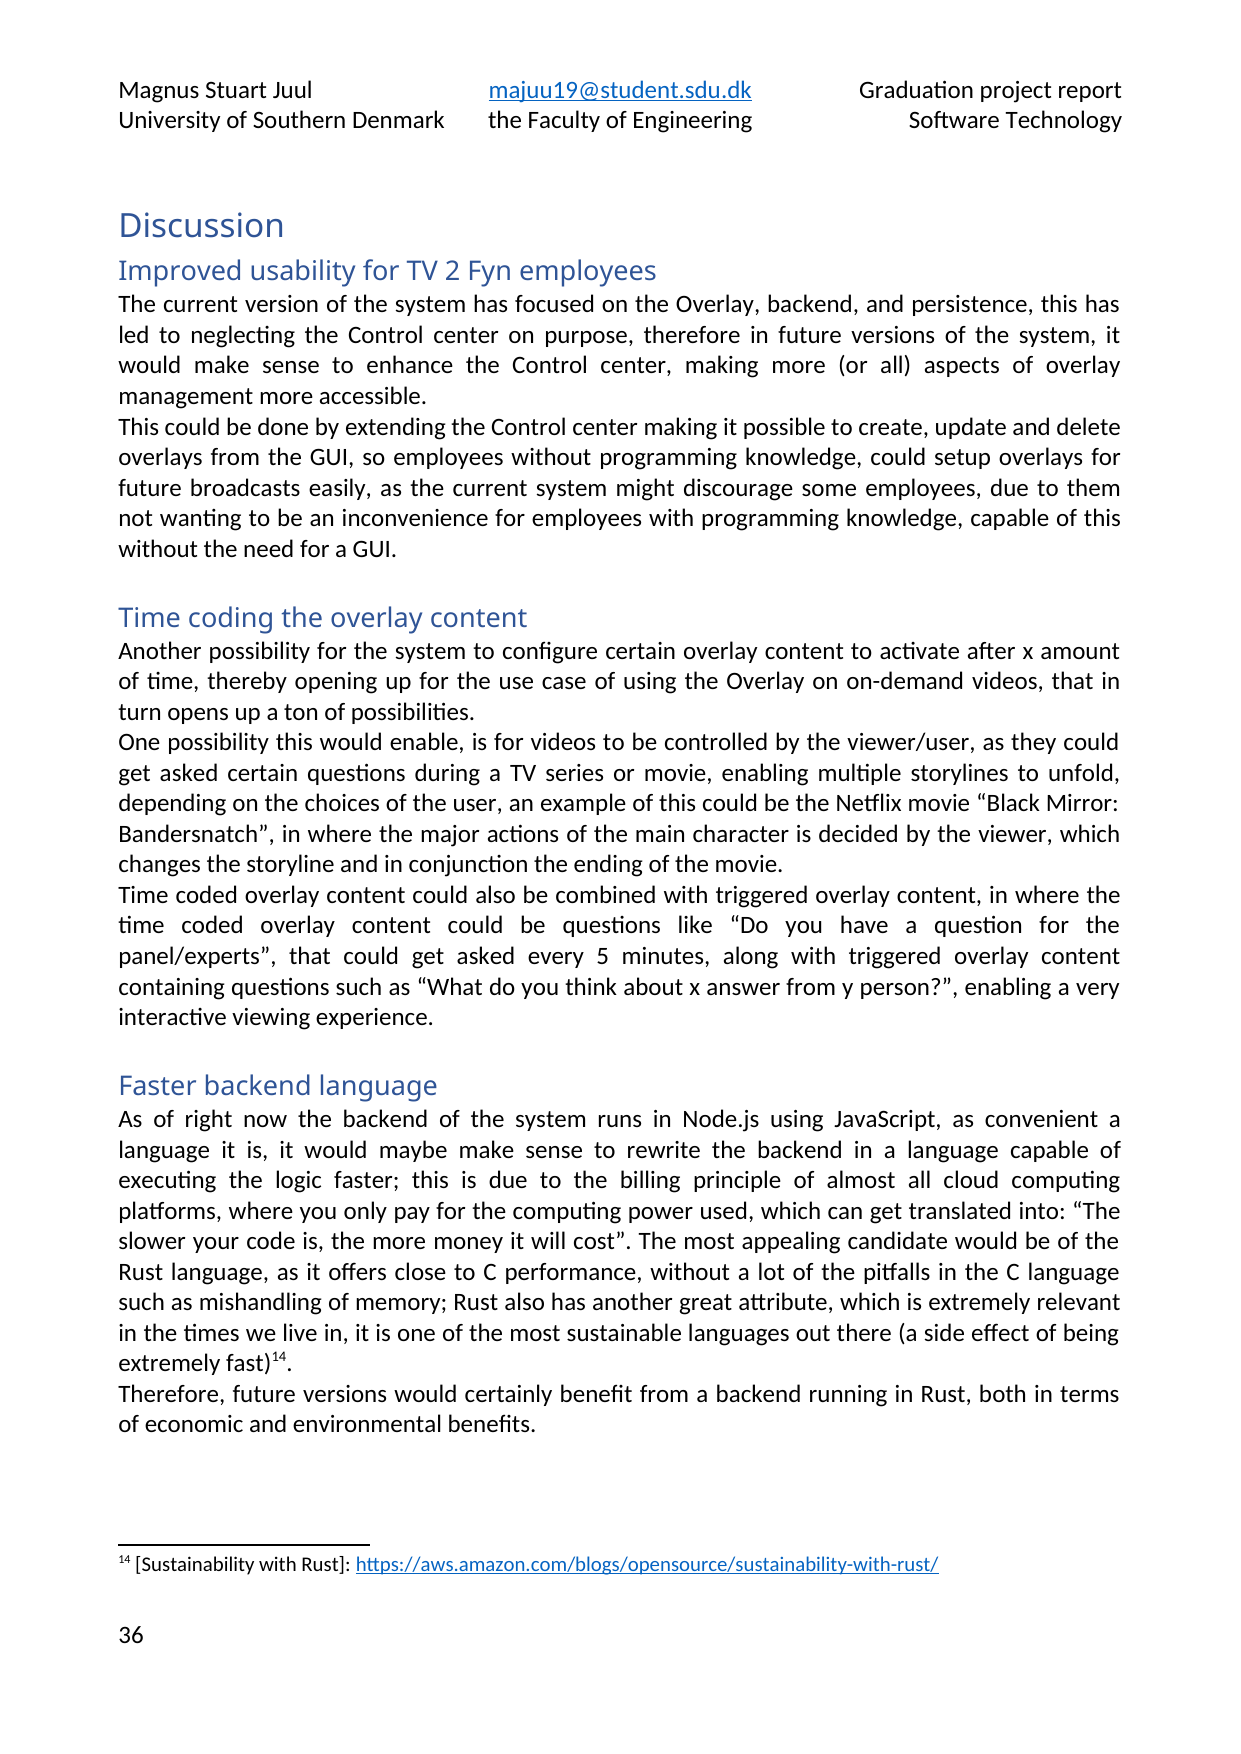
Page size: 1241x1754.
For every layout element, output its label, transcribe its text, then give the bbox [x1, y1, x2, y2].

text Time coded overlay content could also be combined with triggered overlay content, in where the time coded overlay content could be questions like “Do you have a question for the panel/experts”, that could get asked every 5 minutes, along with triggered overlay content containing questions such as “What do you think about x answer from y person?”, enabling a very interactive viewing experience. [118, 879, 1122, 1032]
text Another possibility for the system to configure certain overlay content to activate after x amount of time, thereby opening up for the use case of using the Overlay on on-demand videos, that in turn opens up a ton of possibilities. [118, 635, 1122, 726]
text One possibility this would enable, is for videos to be controlled by the viewer/user, as they could get asked certain questions during a TV series or movie, enabling multiple storylines to unfold, depending on the choices of the user, an example of this could be the Netflix movie “Black Mirror: Bandersnatch”, in where the major actions of the main character is decided by the viewer, which changes the storyline and in conjunction the ending of the movie. [118, 726, 1122, 879]
subtitle Improved usability for TV 2 Fyn employees [118, 252, 1122, 289]
text Therefore, future versions would certainly benefit from a backend running in Rust, both in terms of economic and environmental benefits. [118, 1378, 1122, 1439]
text As of right now the backend of the system runs in Node.js using JavaScript, as convenient a language it is, it would maybe make sense to rewrite the backend in a language capable of executing the logic faster; this is due to the billing principle of almost all cloud computing platforms, where you only pay for the computing power used, which can get translated into: “The slower your code is, the more money it will cost”. The most appealing candidate would be of the Rust language, as it offers close to C performance, without a lot of the pitfalls in the C language such as mishandling of memory; Rust also has another great attribute, which is extremely relevant in the times we live in, it is one of the most sustainable languages out there (a side effect of being extremely fast). [118, 1103, 1122, 1378]
subtitle Time coding the overlay content [118, 598, 1122, 635]
text This could be done by extending the Control center making it possible to create, update and delete overlays from the GUI, so employees without programming knowledge, could setup overlays for future broadcasts easily, as the current system might discourage some employees, due to them not wanting to be an inconvenience for employees with programming knowledge, capable of this without the need for a GUI. [118, 411, 1122, 563]
subtitle Faster backend language [118, 1066, 1122, 1103]
text The current version of the system has focused on the Overlay, backend, and persistence, this has led to neglecting the Control center on purpose, therefore in future versions of the system, it would make sense to enhance the Control center, making more (or all) aspects of overlay management more accessible. [118, 289, 1122, 411]
subtitle Discussion [118, 202, 1122, 248]
